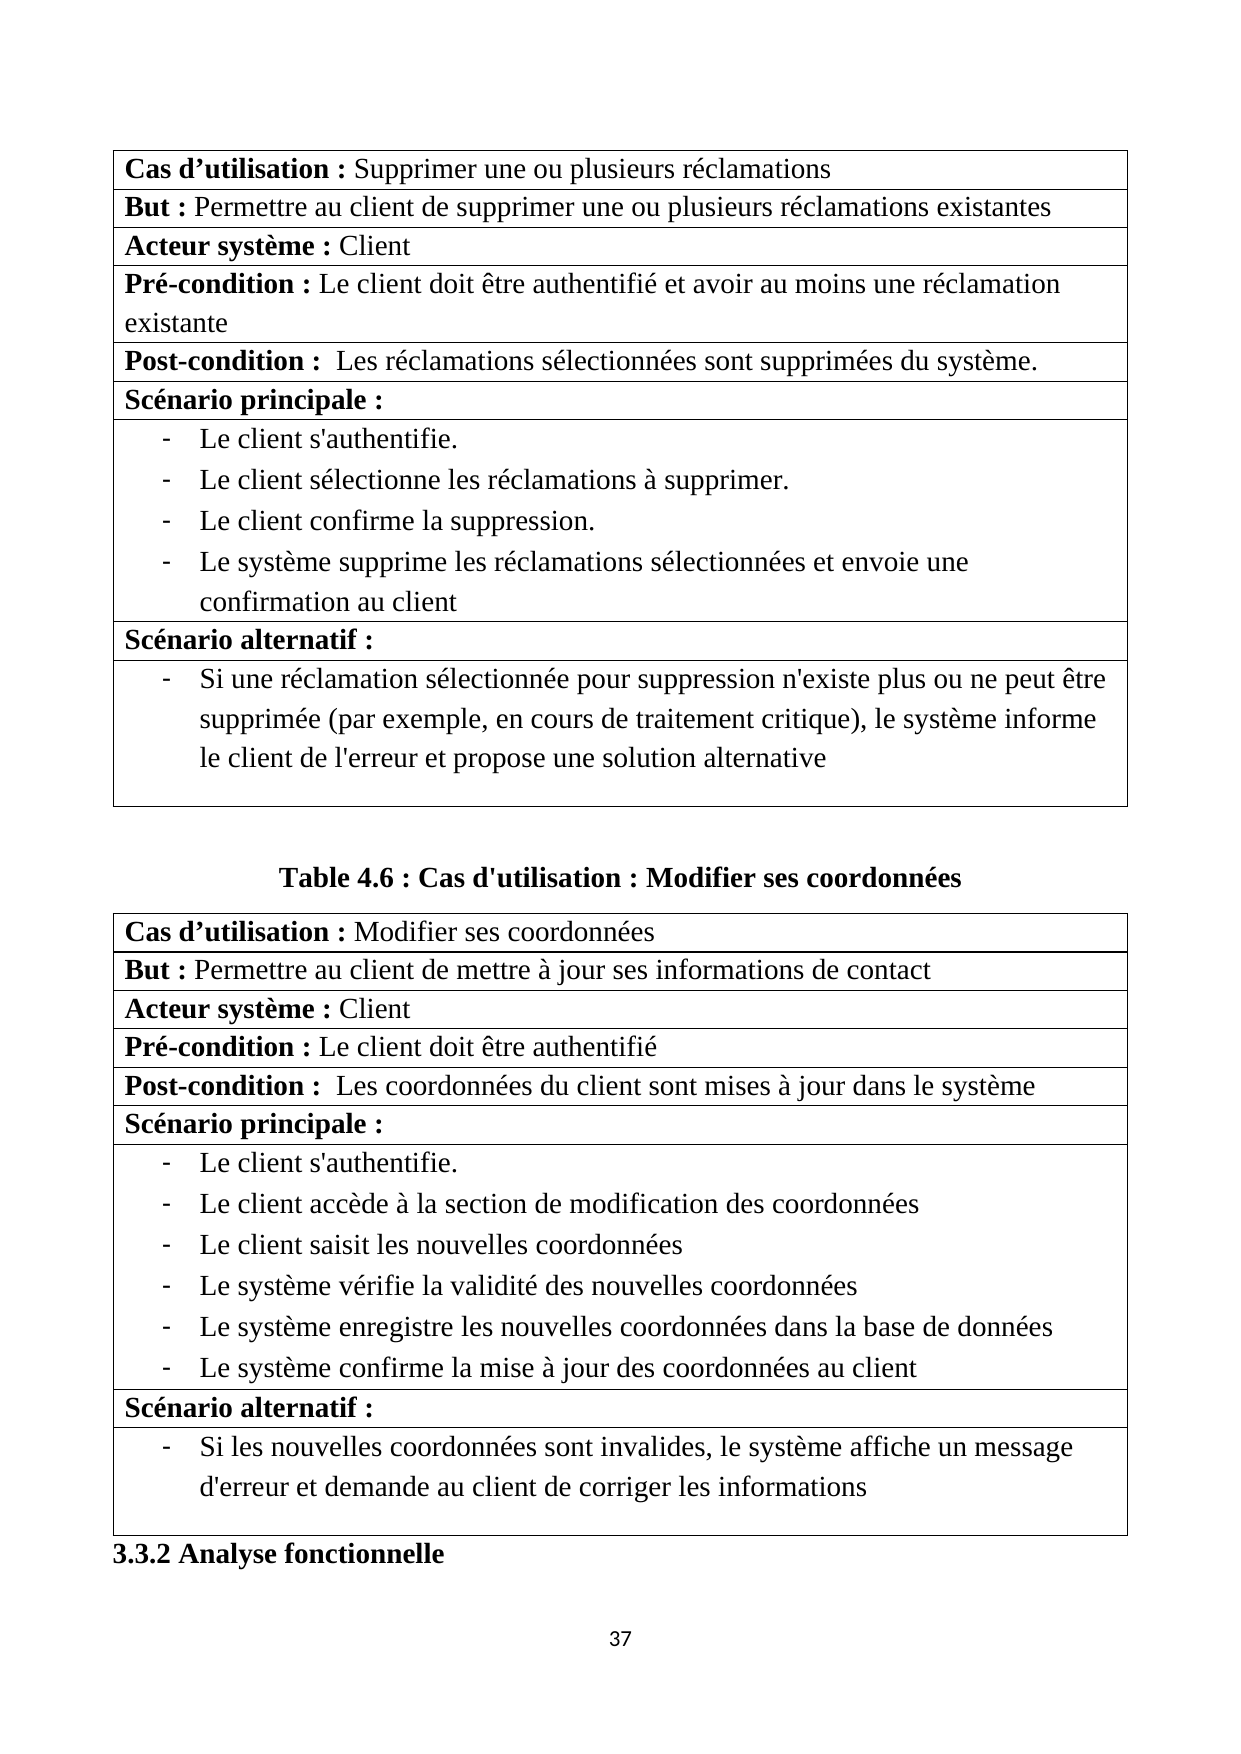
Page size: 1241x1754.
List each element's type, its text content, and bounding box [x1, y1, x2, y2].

table_cell But : Permettre au client de mettre à jour ses informations de contact [114, 953, 1127, 990]
table_header Cas d’utilisation : Supprimer une ou plusieurs réclamations [114, 151, 1127, 188]
table_cell Post-condition : Les coordonnées du client sont mises à jour dans le système [114, 1068, 1127, 1105]
text Table 4.6 : Cas d'utilisation : Modifier ses coordonnées [112, 860, 1128, 894]
table_header Cas d’utilisation : Modifier ses coordonnées [114, 914, 1127, 951]
table_cell Scénario alternatif : [114, 1390, 1127, 1427]
table_cell Scénario alternatif : [114, 622, 1127, 659]
table_cell Le client s'authentifie. Le client sélectionne les réclamations à supprimer. Le client confirme la suppression. Le système supprime les réclamations sélectionnées et envoie une confirmation au client [114, 420, 1127, 621]
subtitle 3.3.2 Analyse fonctionnelle [112, 1536, 1128, 1570]
table_cell Post-condition : Les réclamations sélectionnées sont supprimées du système. [114, 343, 1127, 381]
table_cell Si les nouvelles coordonnées sont invalides, le système affiche un message d'erreur et demande au client de corriger les informations [114, 1428, 1127, 1535]
table_cell Si une réclamation sélectionnée pour suppression n'existe plus ou ne peut être supprimée (par exemple, en cours de traitement critique), le système informe le client de l'erreur et propose une solution alternative [114, 661, 1127, 806]
table_cell Pré-condition : Le client doit être authentifié [114, 1029, 1127, 1067]
table_cell Acteur système : Client [114, 228, 1127, 265]
table_cell Acteur système : Client [114, 991, 1127, 1028]
table_cell Le client s'authentifie. Le client accède à la section de modification des coordonnées Le client saisit les nouvelles coordonnées Le système vérifie la validité des nouvelles coordonnées Le système enregistre les nouvelles coordonnées dans la base de données Le système confirme la mise à jour des coordonnées au client [114, 1145, 1127, 1389]
table_cell But : Permettre au client de supprimer une ou plusieurs réclamations existantes [114, 190, 1127, 227]
table_cell Scénario principale : [114, 1106, 1127, 1143]
table_cell Pré-condition : Le client doit être authentifié et avoir au moins une réclamation existante [114, 266, 1127, 342]
table_cell Scénario principale : [114, 382, 1127, 419]
